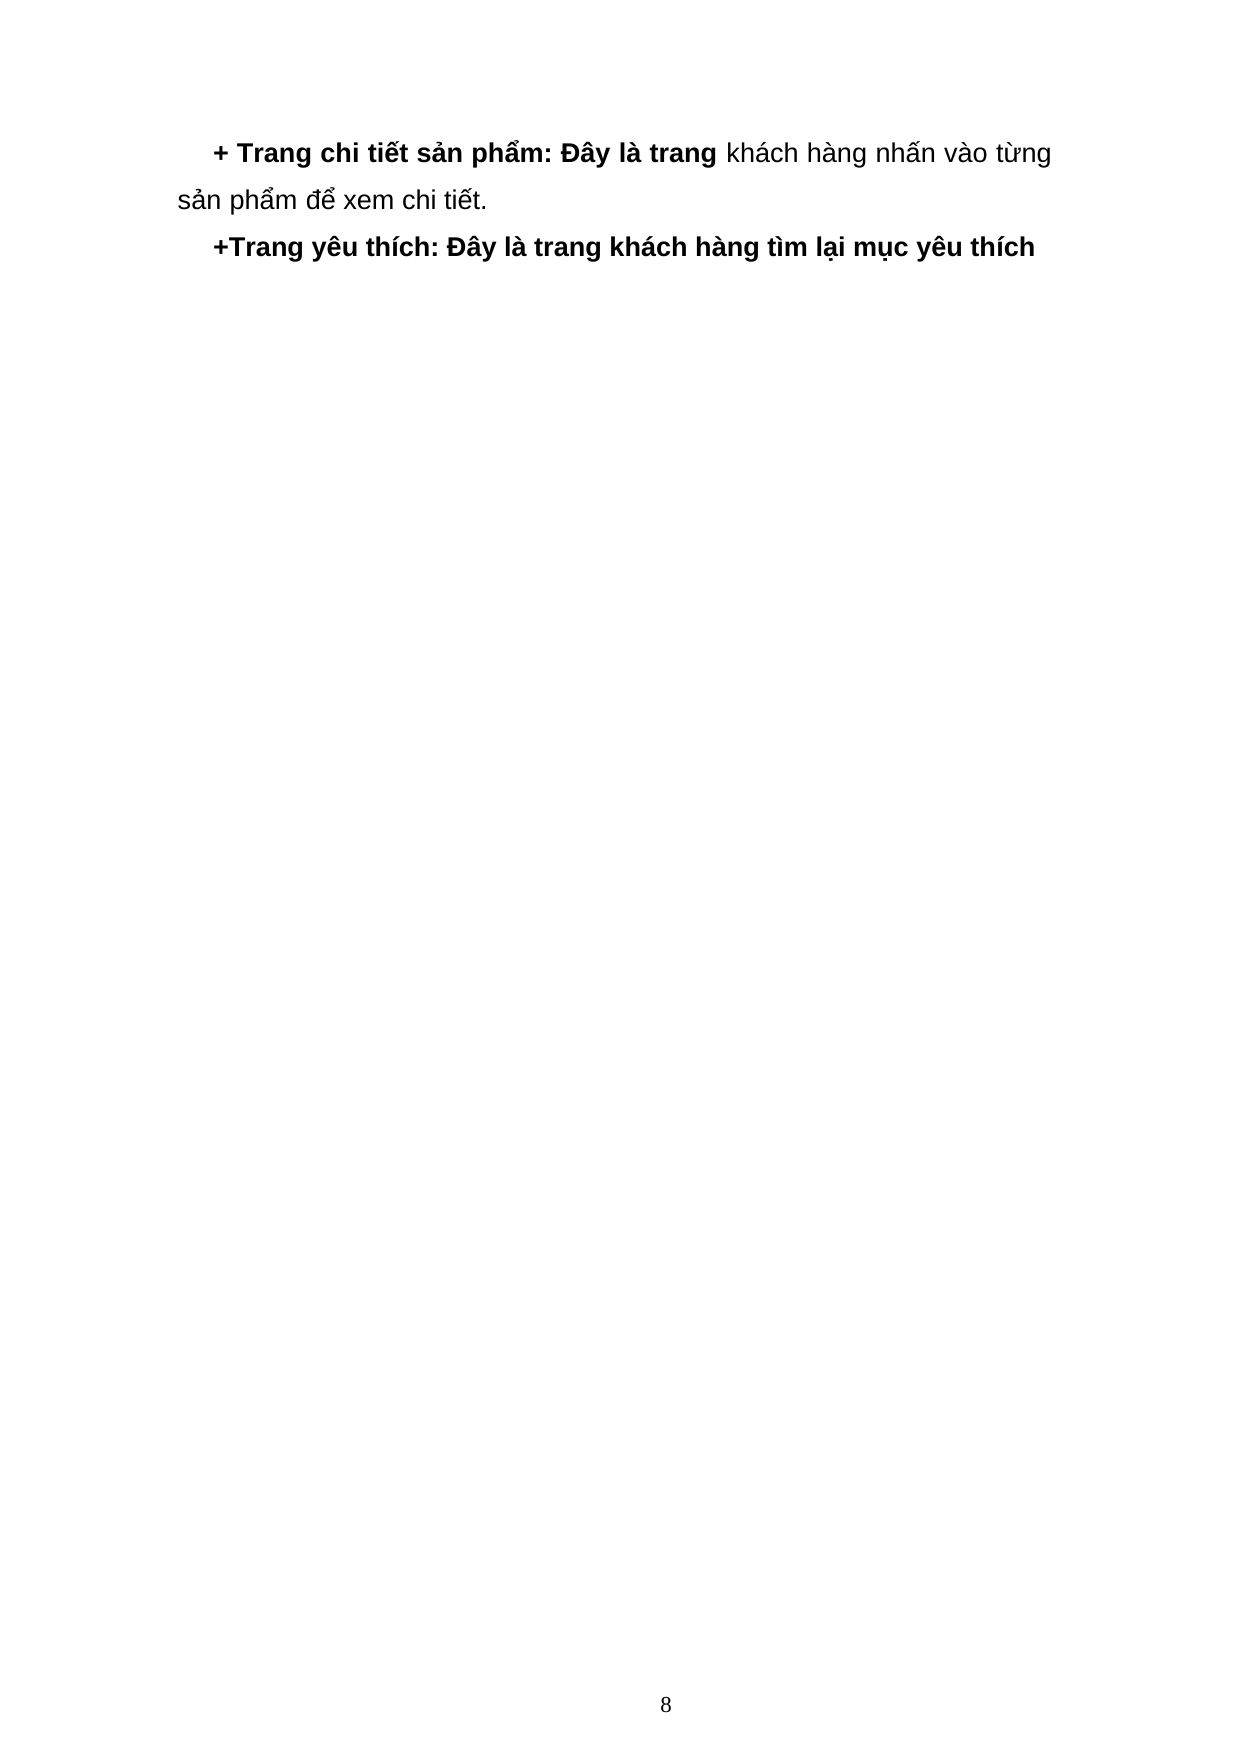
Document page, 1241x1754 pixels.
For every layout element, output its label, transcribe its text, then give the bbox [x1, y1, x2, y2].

text +Trang yêu thích: Đây là trang khách hàng tìm lại mục yêu thích [177, 231, 1092, 262]
text + Trang chi tiết sản phẩm: Đây là trang khách hàng nhấn vào từng sản phẩm để xem chi tiết. [177, 137, 1092, 216]
